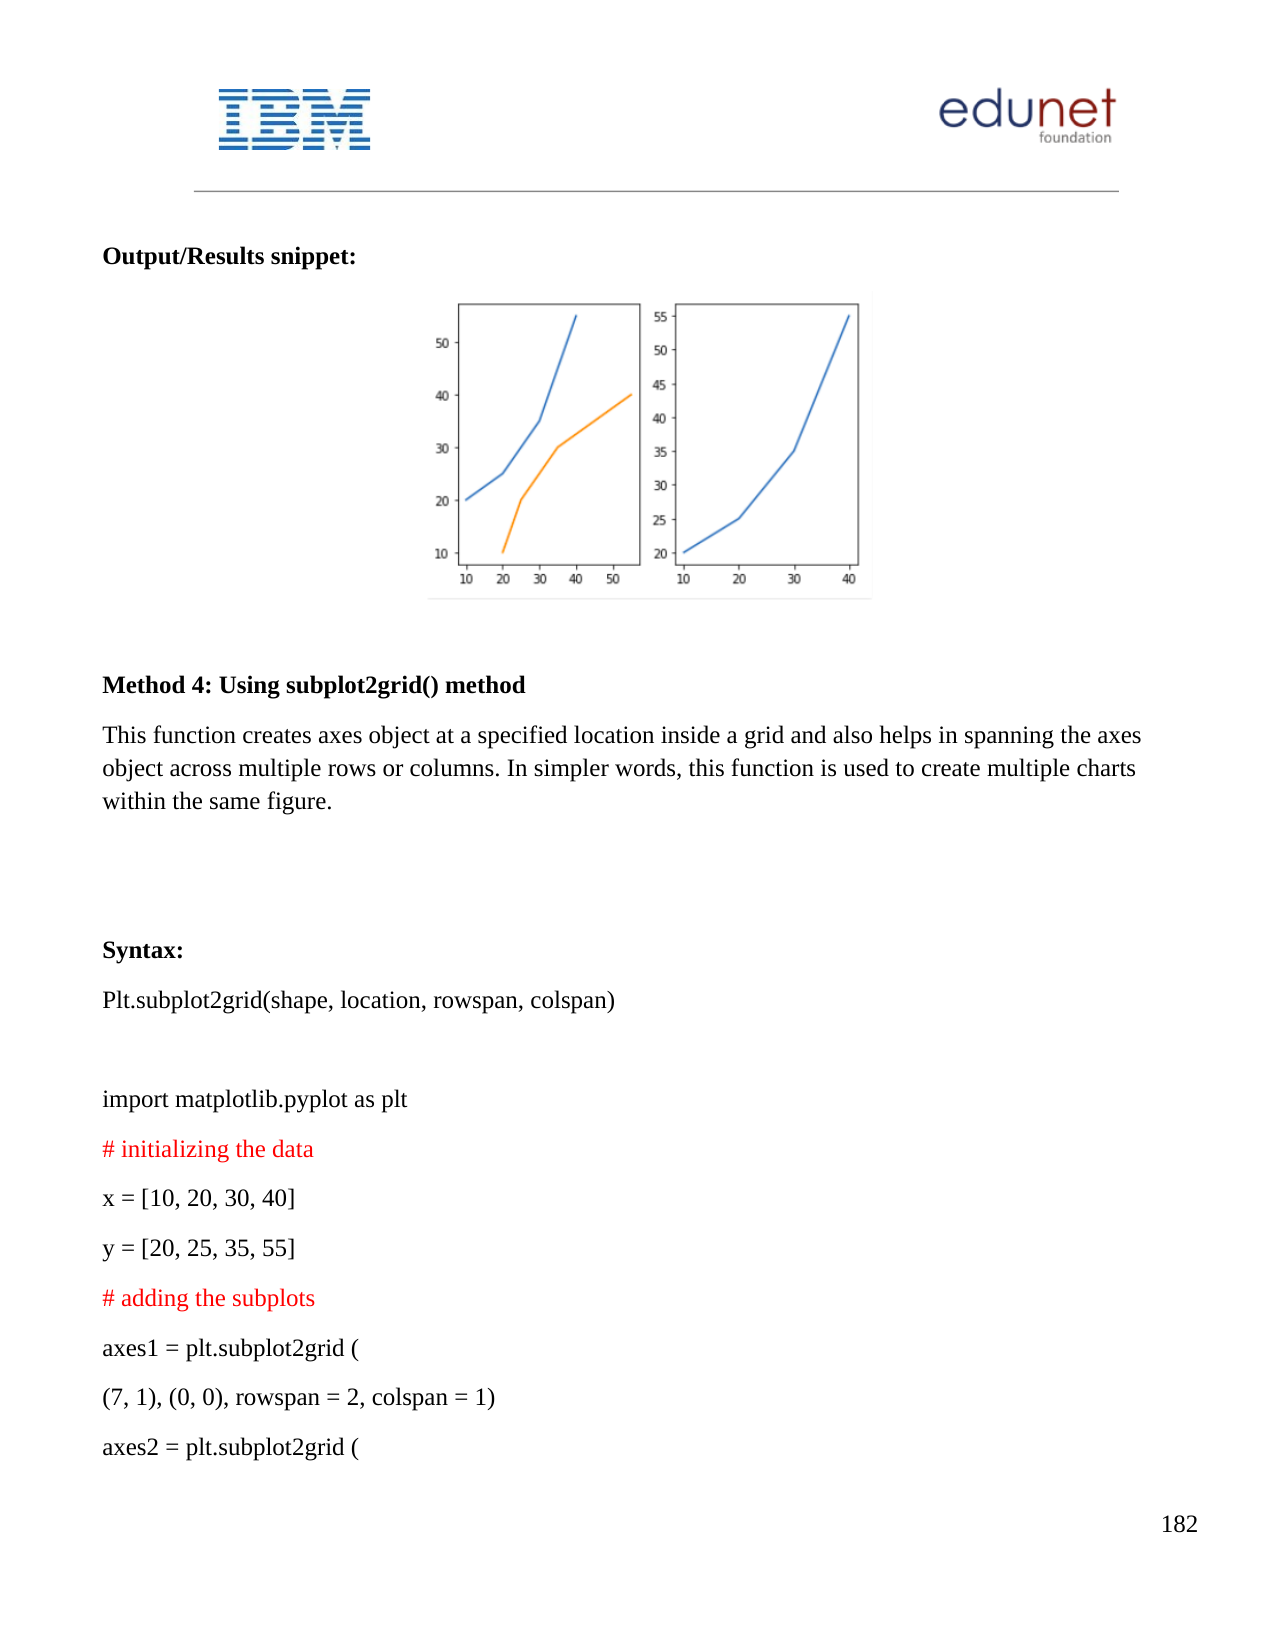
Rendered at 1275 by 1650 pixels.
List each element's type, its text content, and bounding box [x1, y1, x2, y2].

text (7, 1), (0, 0), rowspan = 2, colspan = 1) [102, 1382, 1198, 1411]
text x = [10, 20, 30, 40] [102, 1183, 1198, 1212]
picture [937, 78, 1121, 150]
text axes1 = plt.subplot2grid ( [102, 1333, 1198, 1361]
picture [218, 89, 371, 150]
text This function creates axes object at a specified location inside a grid and also helps in spanning the axes object across multiple rows or columns. In simpler words, this function is used to create multiple charts within the same figure. [102, 720, 1198, 815]
text axes2 = plt.subplot2grid ( [102, 1432, 1198, 1461]
text Plt.subplot2grid(shape, location, rowspan, colspan) [102, 985, 1198, 1013]
text # initializing the data [102, 1134, 1198, 1163]
text Syntax: [102, 935, 1198, 964]
text import matplotlib.pyplot as plt [102, 1084, 1198, 1113]
text # adding the subplots [102, 1283, 1198, 1312]
text y = [20, 25, 35, 55] [102, 1233, 1198, 1262]
picture [427, 291, 873, 600]
text Method 4: Using subplot2grid() method [102, 670, 1198, 699]
text Output/Results snippet: [102, 241, 1198, 270]
